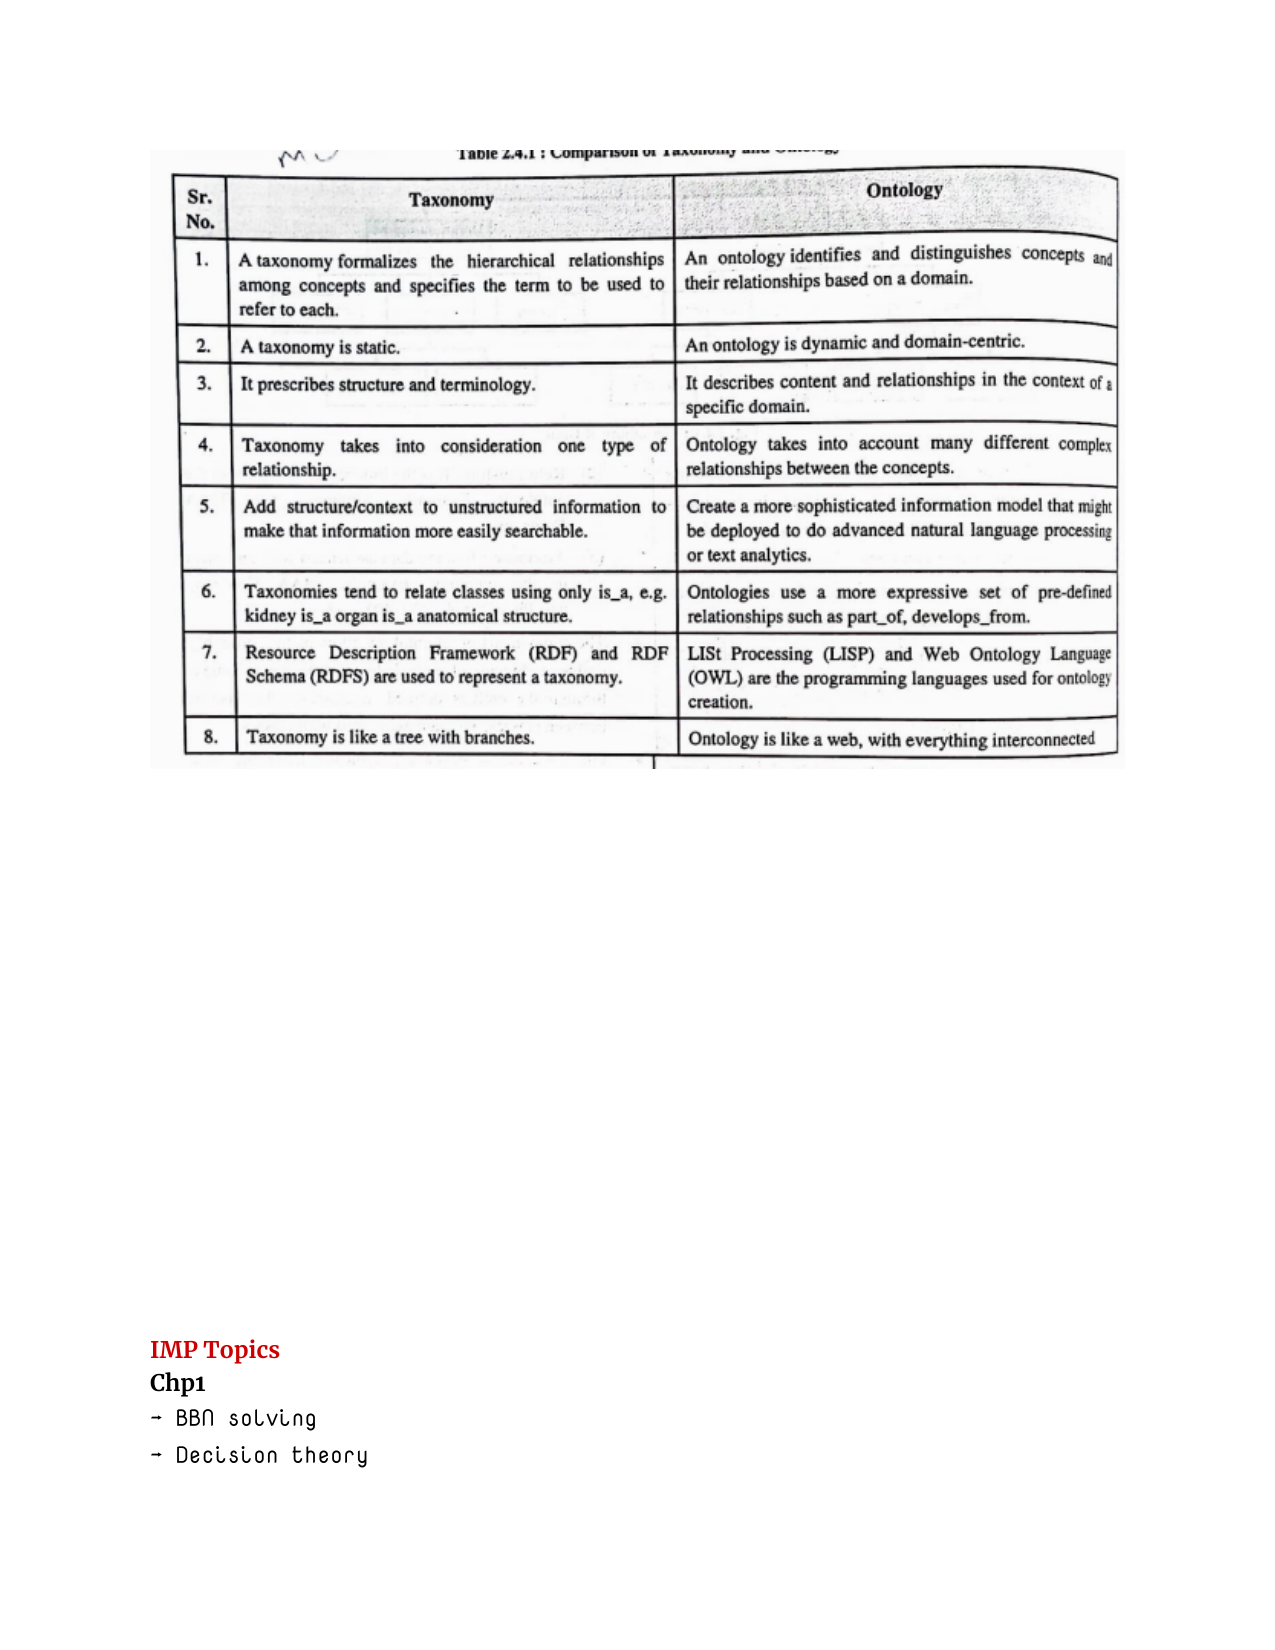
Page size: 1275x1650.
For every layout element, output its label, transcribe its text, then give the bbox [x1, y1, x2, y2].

text IMP Topics [150, 1336, 1125, 1364]
picture [150, 150, 1125, 769]
text → BBN solving [150, 1402, 1125, 1434]
text → Decision theory [150, 1439, 1125, 1471]
text Chp1 [150, 1369, 1125, 1398]
